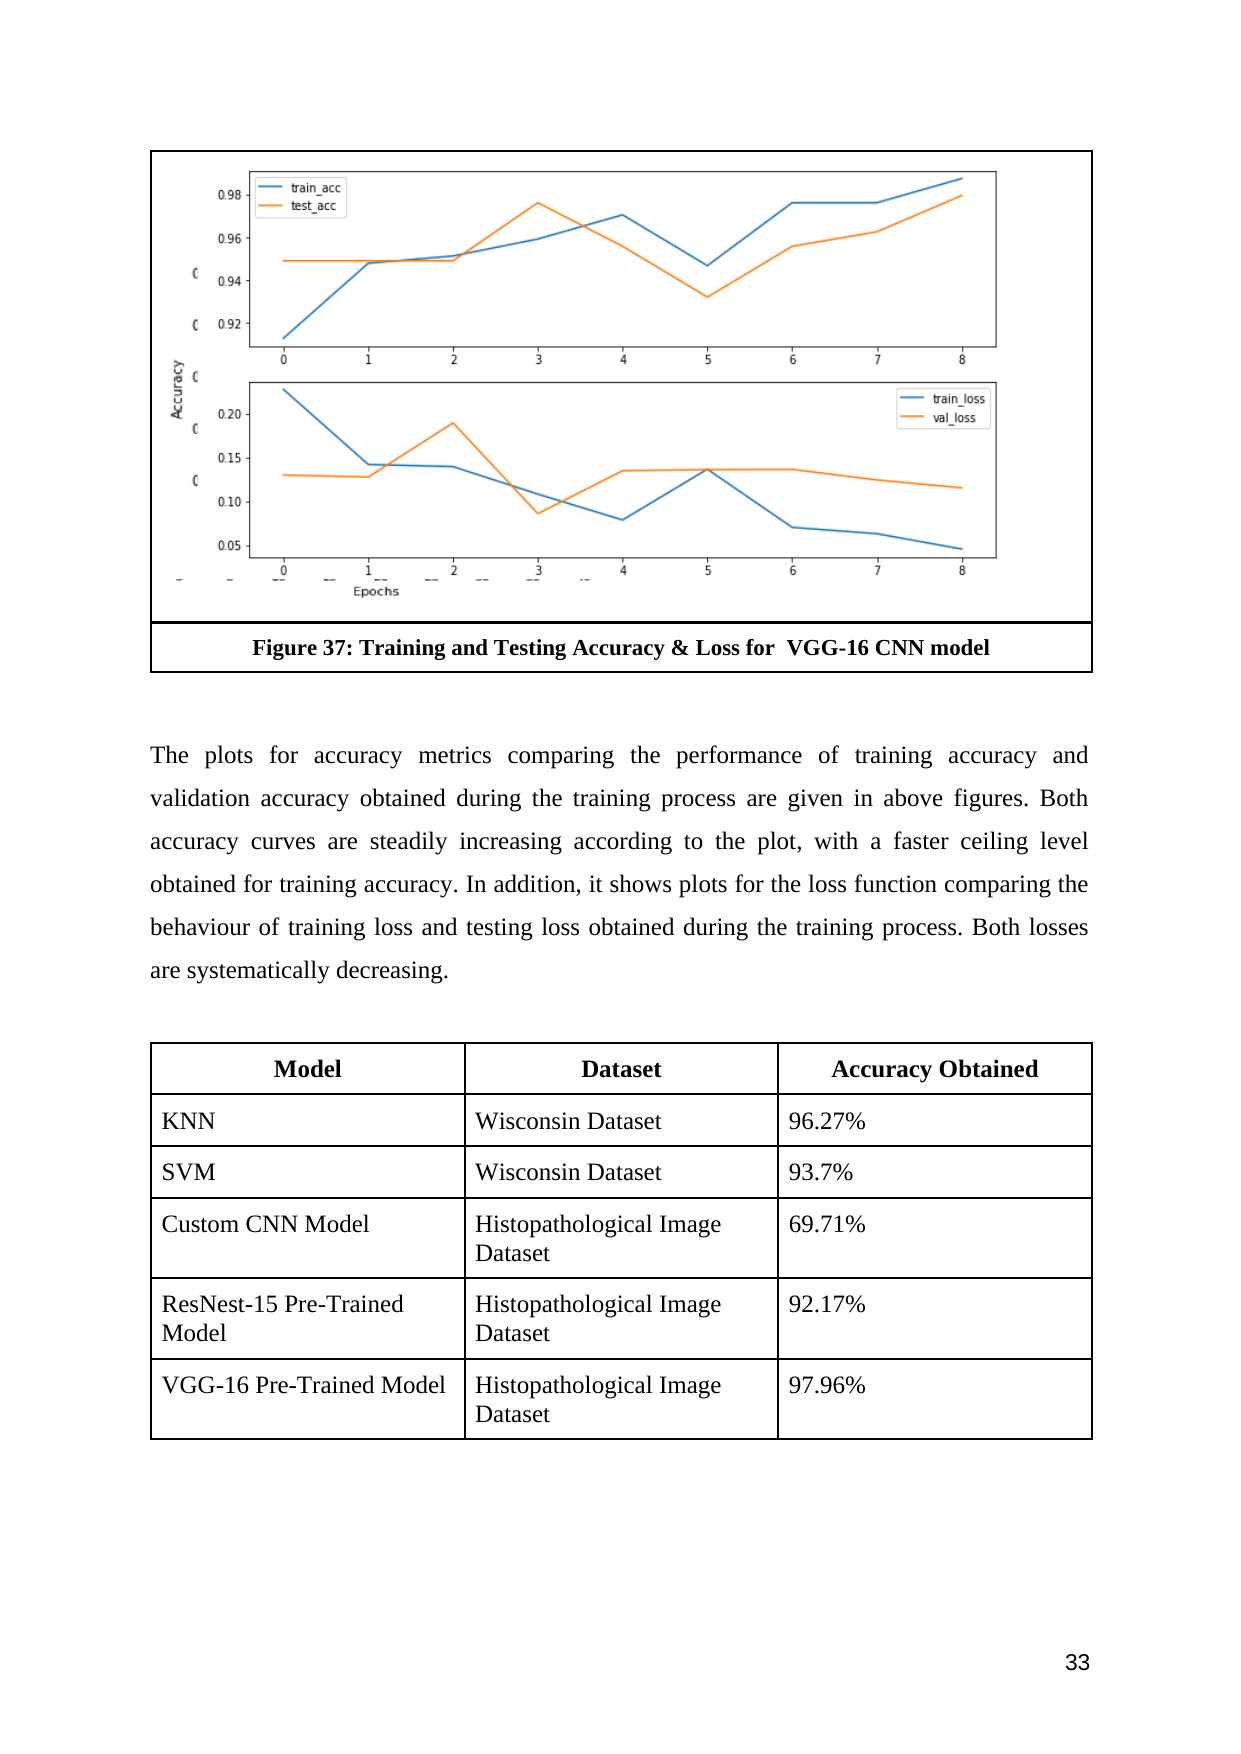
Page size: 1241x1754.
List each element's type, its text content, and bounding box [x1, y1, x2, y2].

table_cell ResNest-15 Pre-Trained Model [152, 1279, 464, 1357]
table_cell VGG-16 Pre-Trained Model [152, 1360, 464, 1438]
table_cell 93.7% [779, 1147, 1091, 1197]
table_cell Histopathological Image Dataset [466, 1279, 777, 1357]
table_header Dataset [466, 1044, 777, 1093]
table_cell SVM [152, 1147, 464, 1197]
table_header Accuracy Obtained [779, 1044, 1091, 1093]
table_cell Figure 37: Training and Testing Accuracy & Loss for VGG-16 CNN model [152, 624, 1091, 671]
table_cell KNN [152, 1095, 464, 1145]
picture [161, 162, 1060, 611]
table_cell Histopathological Image Dataset [466, 1199, 777, 1277]
table_header [152, 152, 1091, 621]
table_cell Wisconsin Dataset [466, 1147, 777, 1197]
text The plots for accuracy metrics comparing the performance of training accuracy and validation accuracy obtained during the training process are given in above figures. Both accuracy curves are steadily increasing according to the plot, with a faster ceiling level obtained for training accuracy. In addition, it shows plots for the loss function comparing the behaviour of training loss and testing loss obtained during the training process. Both losses are systematically decreasing. [150, 740, 1090, 984]
table_cell 97.96% [779, 1360, 1091, 1438]
table_cell 96.27% [779, 1095, 1091, 1145]
table_cell Wisconsin Dataset [466, 1095, 777, 1145]
table_cell 69.71% [779, 1199, 1091, 1277]
table_cell Custom CNN Model [152, 1199, 464, 1277]
table_cell Histopathological Image Dataset [466, 1360, 777, 1438]
table_cell 92.17% [779, 1279, 1091, 1357]
table_header Model [152, 1044, 464, 1093]
